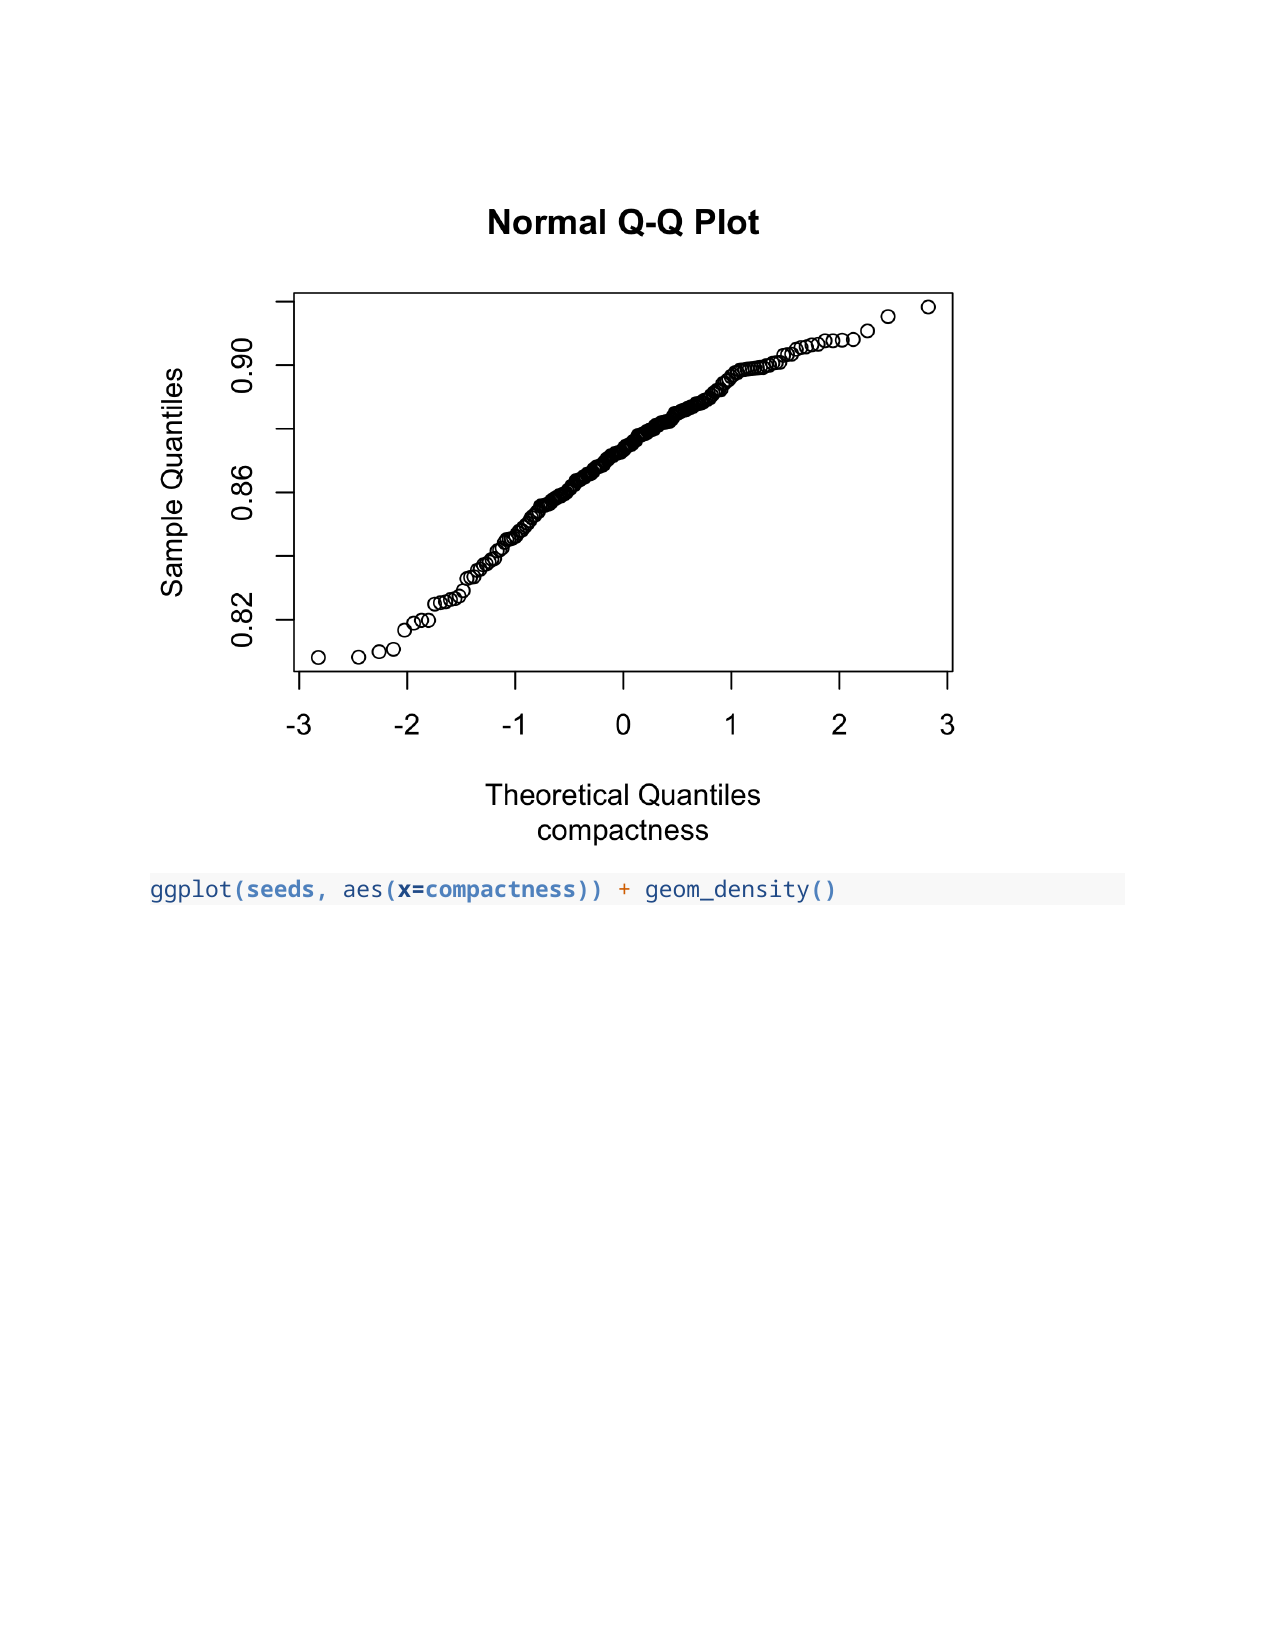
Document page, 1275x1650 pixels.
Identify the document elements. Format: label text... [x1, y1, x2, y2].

text ggplot(seeds, aes(x=compactness)) + geom_density() [150, 873, 1125, 905]
picture [150, 150, 1025, 850]
